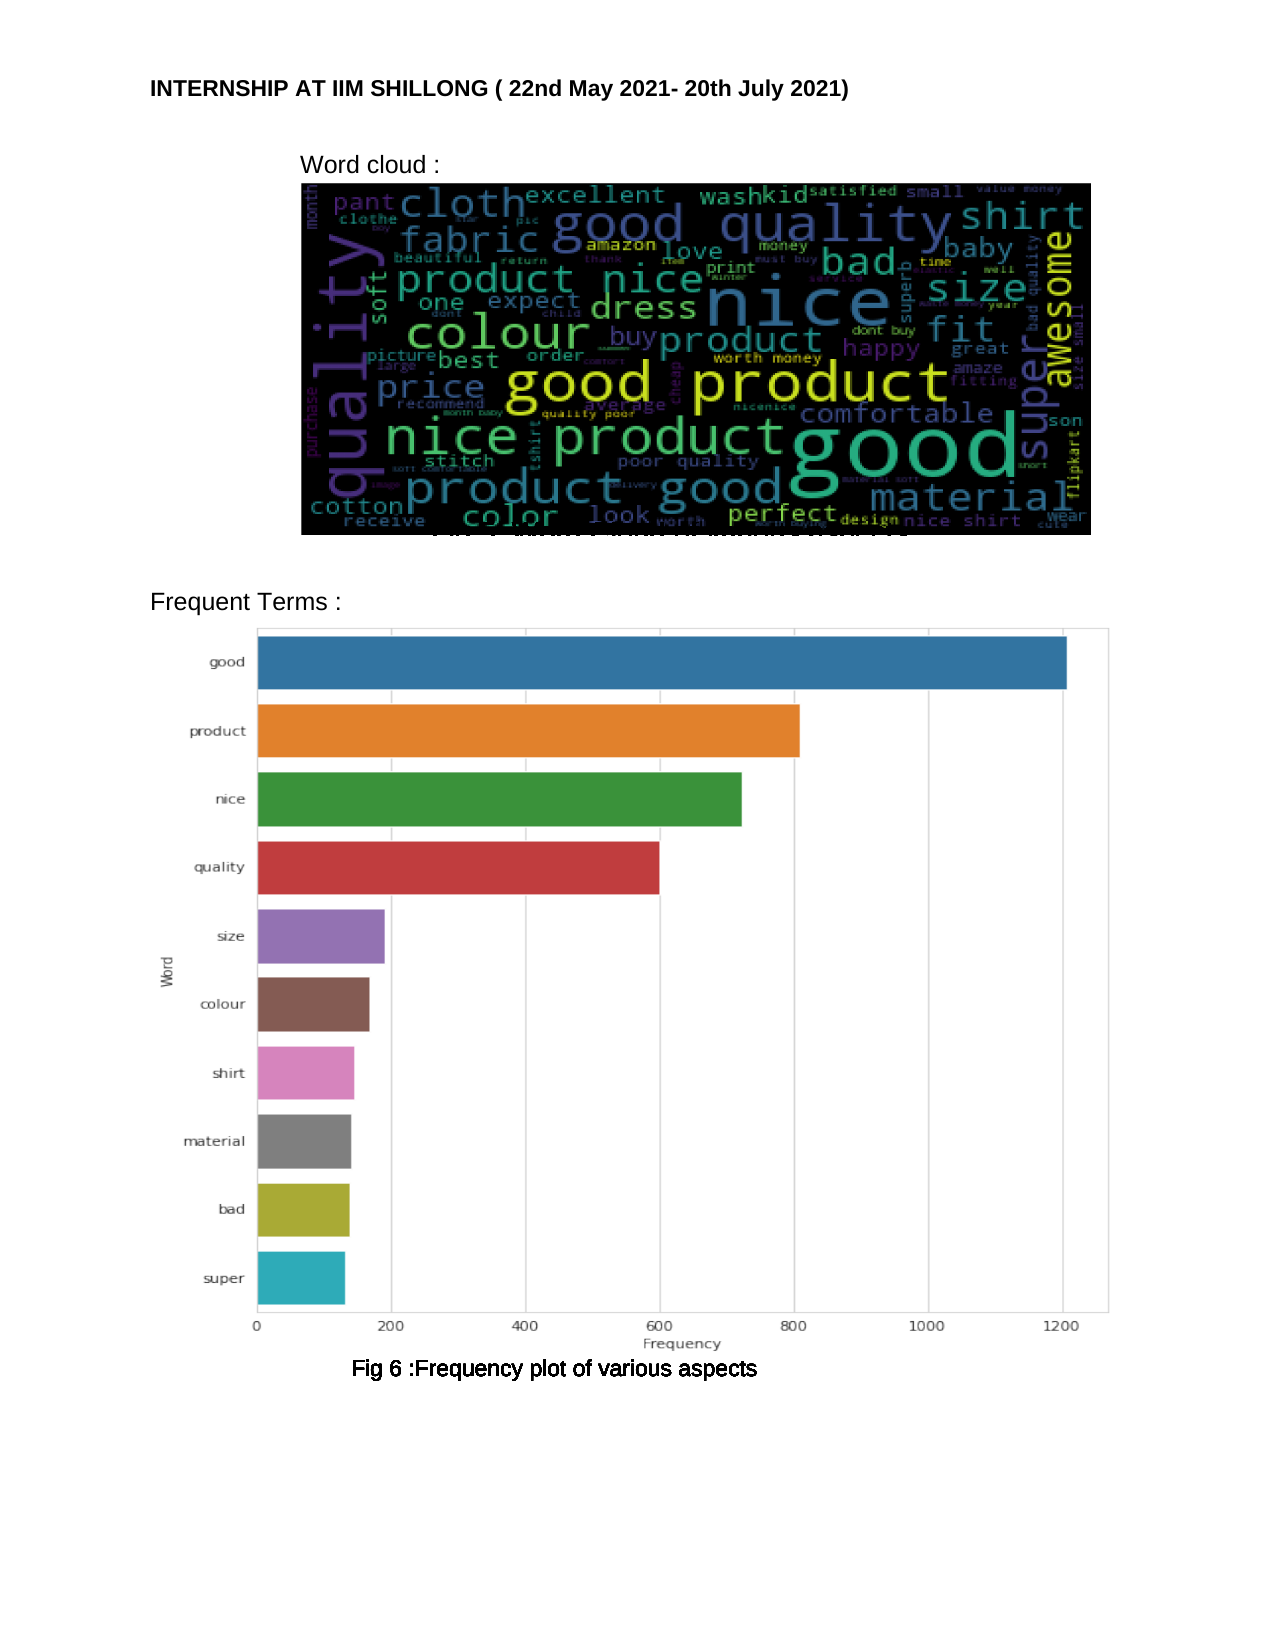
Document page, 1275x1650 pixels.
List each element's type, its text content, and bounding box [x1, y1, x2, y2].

picture [621, 528, 629, 536]
picture [543, 528, 551, 536]
picture [522, 526, 528, 536]
picture [150, 619, 1119, 1360]
picture [843, 528, 850, 536]
picture [677, 528, 685, 536]
picture [757, 528, 765, 536]
picture [459, 528, 467, 536]
picture [300, 182, 1092, 536]
picture [859, 528, 867, 533]
